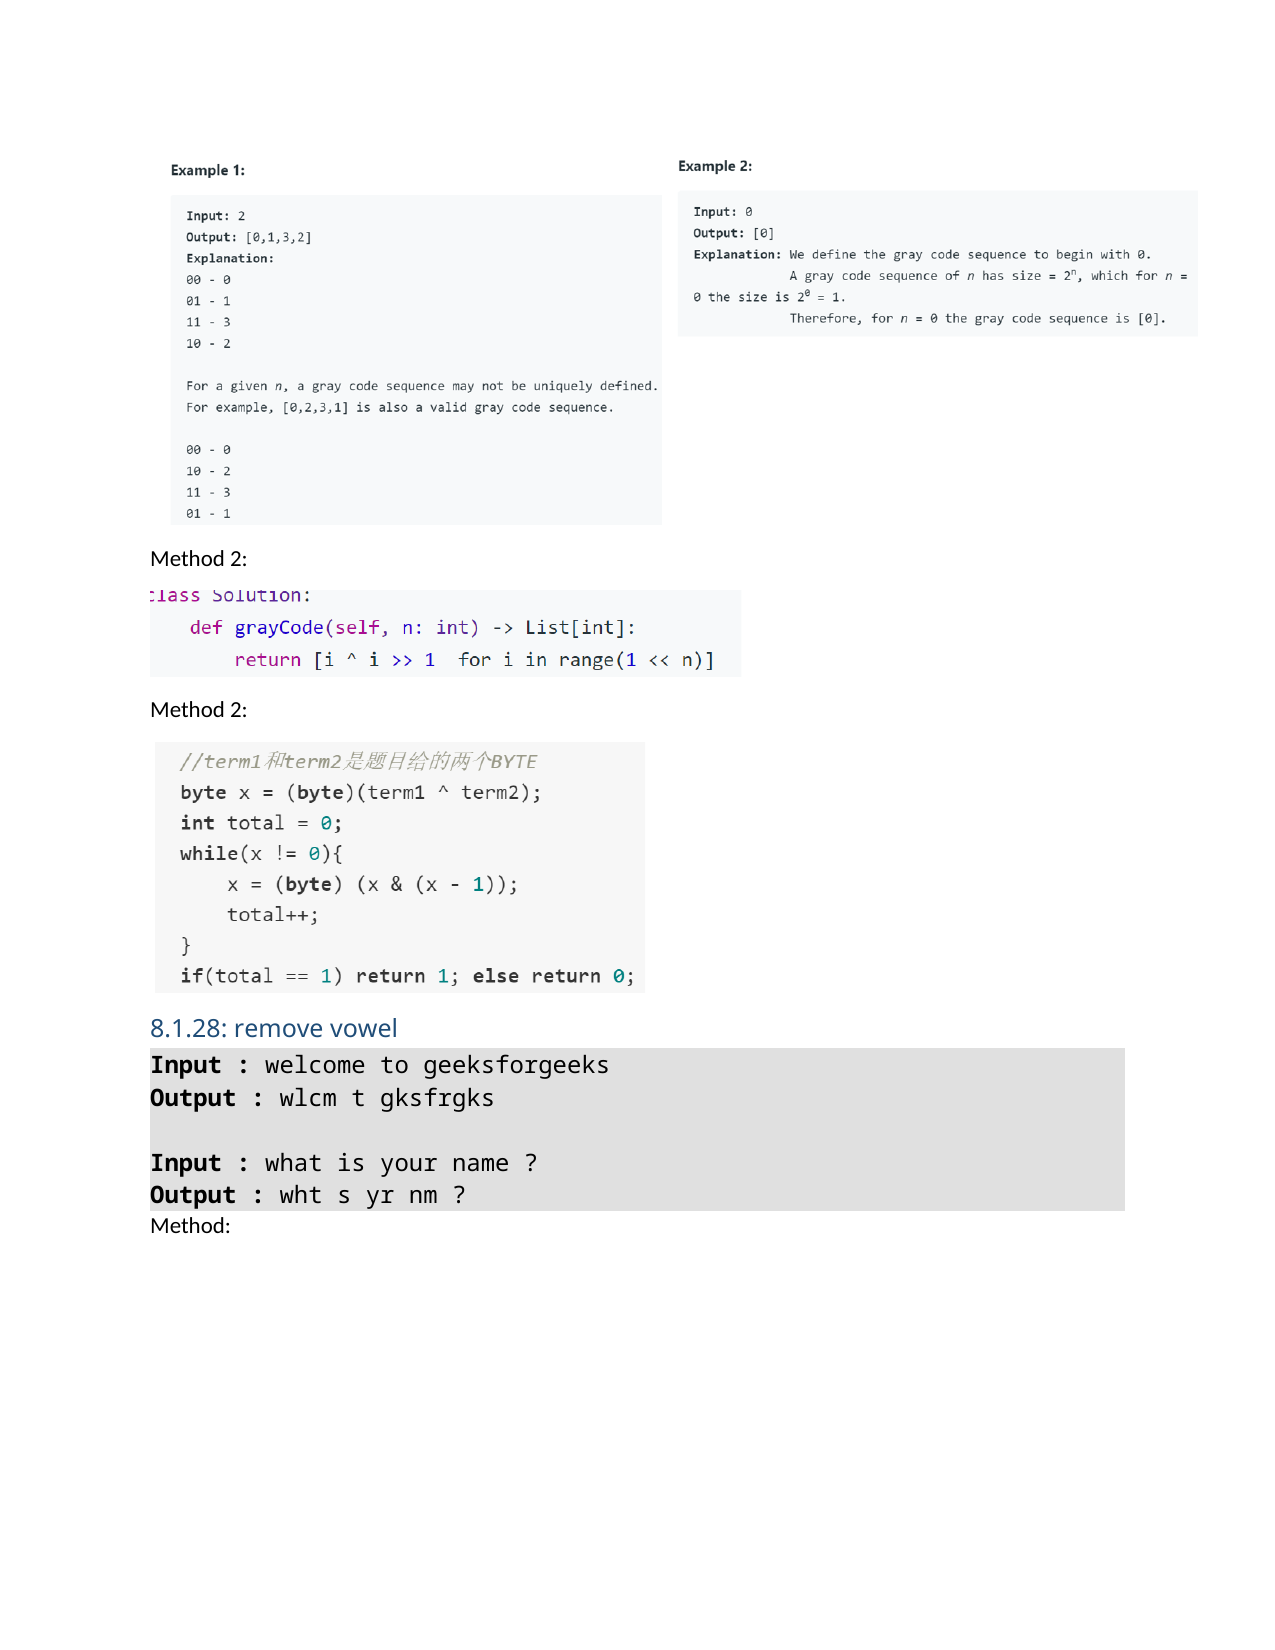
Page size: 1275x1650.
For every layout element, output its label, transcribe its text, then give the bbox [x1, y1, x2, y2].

text Input : what is your name ? [150, 1146, 1125, 1178]
text Output : wht s yr nm ? [150, 1178, 1125, 1211]
text Method: [150, 1211, 1125, 1239]
picture [150, 150, 1198, 525]
text Method 2: [150, 695, 1125, 723]
text Method 2: [150, 544, 1125, 572]
picture [150, 590, 742, 677]
text Input : welcome to geeksforgeeks [150, 1048, 1125, 1080]
subtitle 8.1.28: remove vowel [150, 1011, 1125, 1045]
text Output : wlcm t gksfrgks [150, 1080, 1125, 1113]
picture [150, 742, 646, 993]
